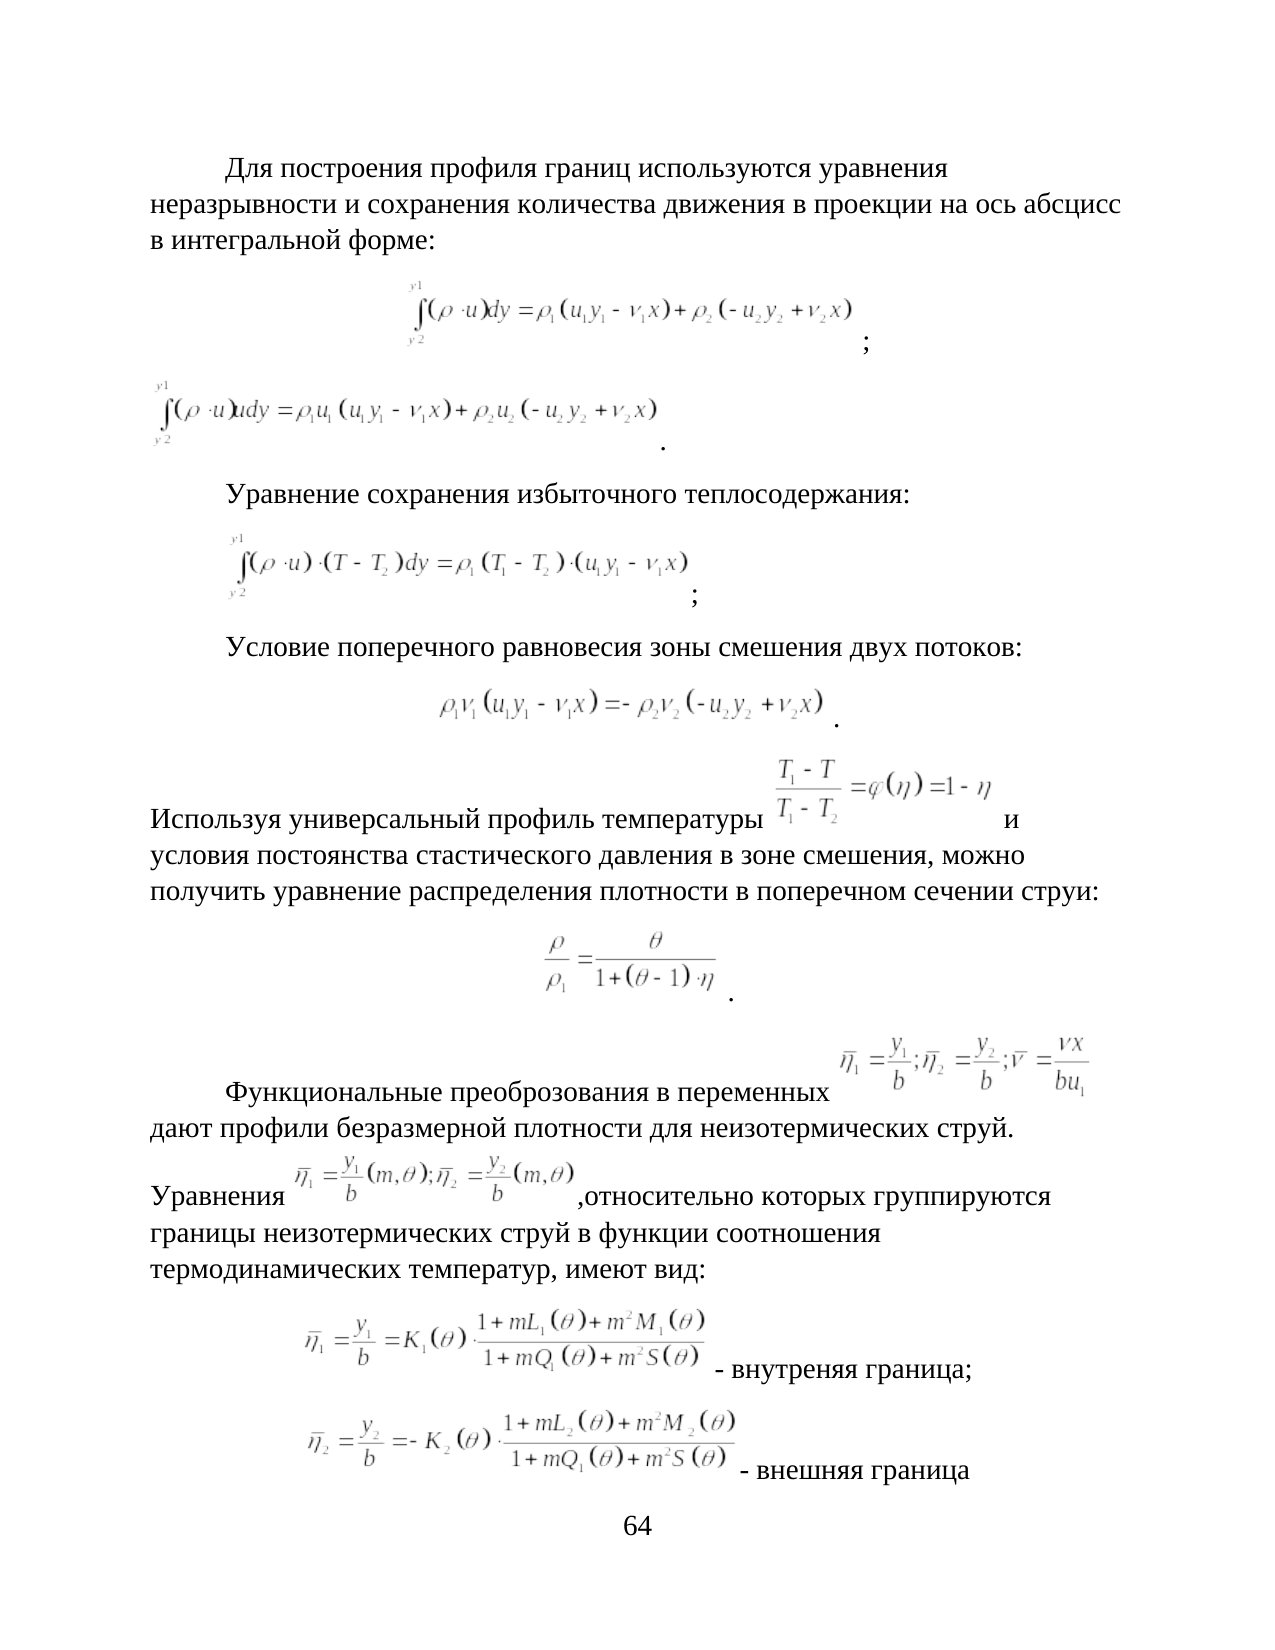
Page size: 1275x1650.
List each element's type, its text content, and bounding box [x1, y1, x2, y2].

text - внутреняя граница; [150, 1304, 1125, 1385]
text Условие поперечного равновесия зоны смешения двух потоков: [150, 629, 1125, 663]
text . [150, 376, 1125, 457]
text Функциональные преоброзования в переменных дают профили безразмерной плотности для неизотермических струй. Уравнения ,относительно которых группируются границы неизотермических струй в функции соотношения термодинамических температур, имеют вид: [150, 1026, 1125, 1284]
text . [150, 682, 1125, 734]
text Для построения профиля границ используются уравнения неразрывности и сохранения количества движения в проекции на ось абсцисс в интегральной форме: [150, 150, 1125, 256]
text . [150, 926, 1125, 1007]
text - внешняя граница [150, 1404, 1125, 1485]
text Используя универсальный профиль температуры и условия постоянства стастического давления в зоне смешения, можно получить уравнение распределения плотности в поперечном сечении струи: [150, 753, 1125, 907]
text ; [150, 275, 1125, 356]
text Уравнение сохранения избыточного теплосодержания: [150, 476, 1125, 510]
text ; [150, 529, 1125, 610]
